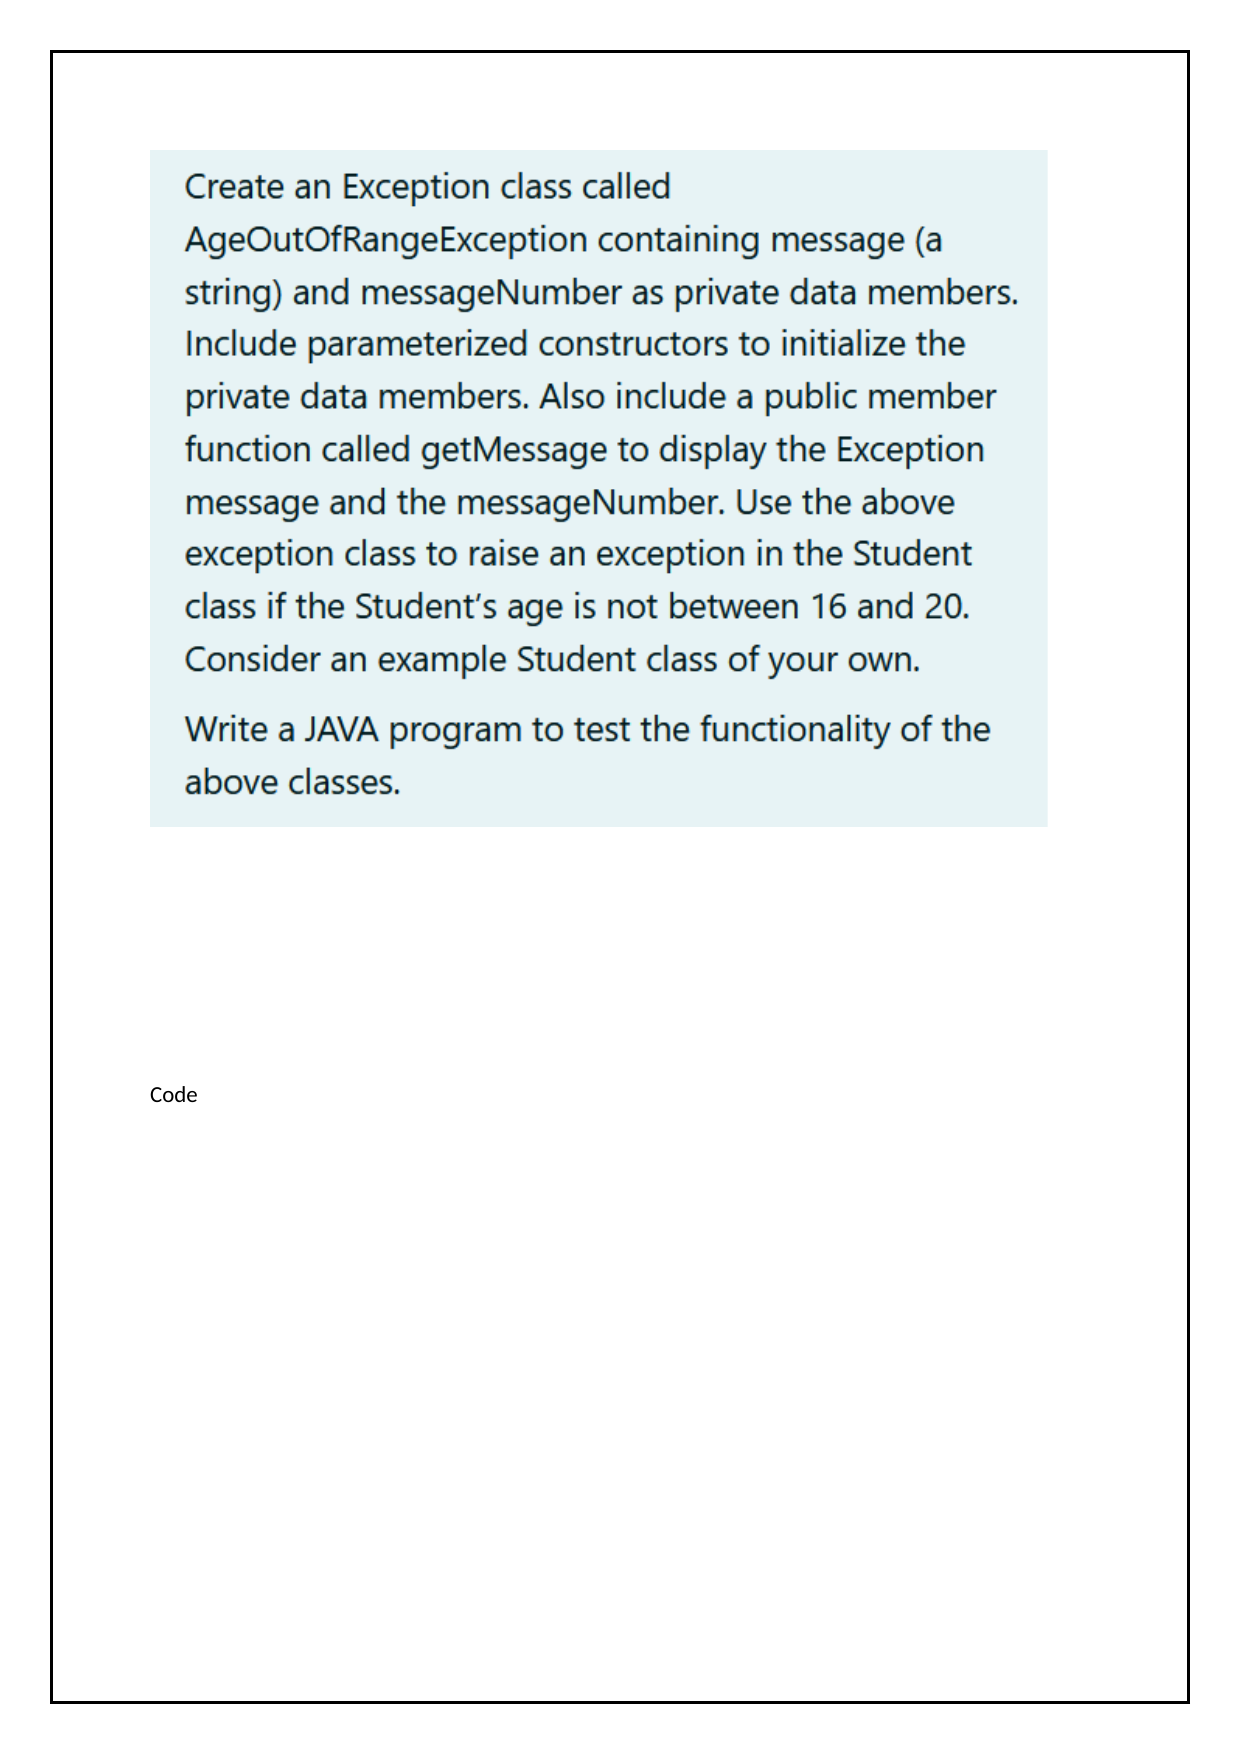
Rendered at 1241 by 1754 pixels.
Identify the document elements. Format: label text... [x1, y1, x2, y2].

text Code [150, 1080, 1090, 1108]
picture [150, 150, 1048, 827]
